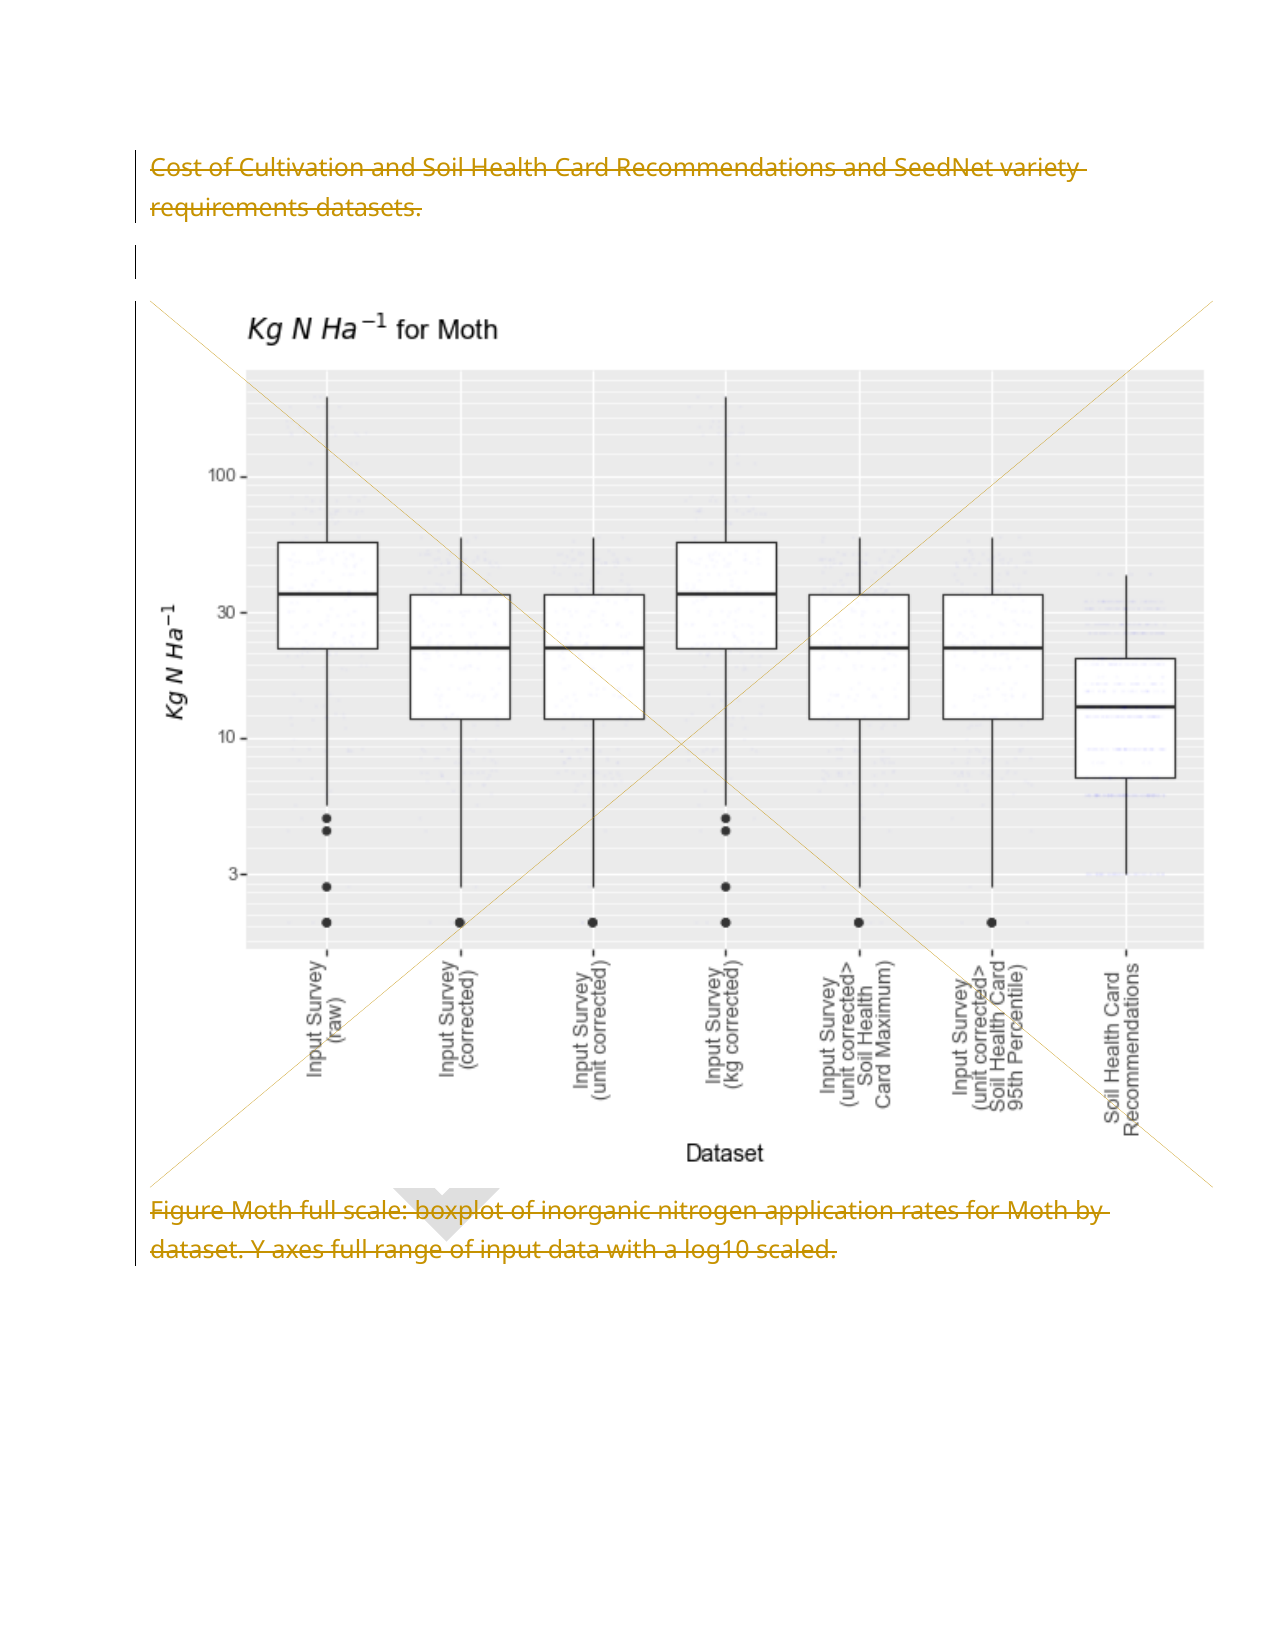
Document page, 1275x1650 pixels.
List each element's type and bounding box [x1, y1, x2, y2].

picture [150, 302, 680, 1186]
picture [151, 745, 1212, 1188]
picture [151, 300, 1212, 743]
picture [683, 302, 1213, 1186]
